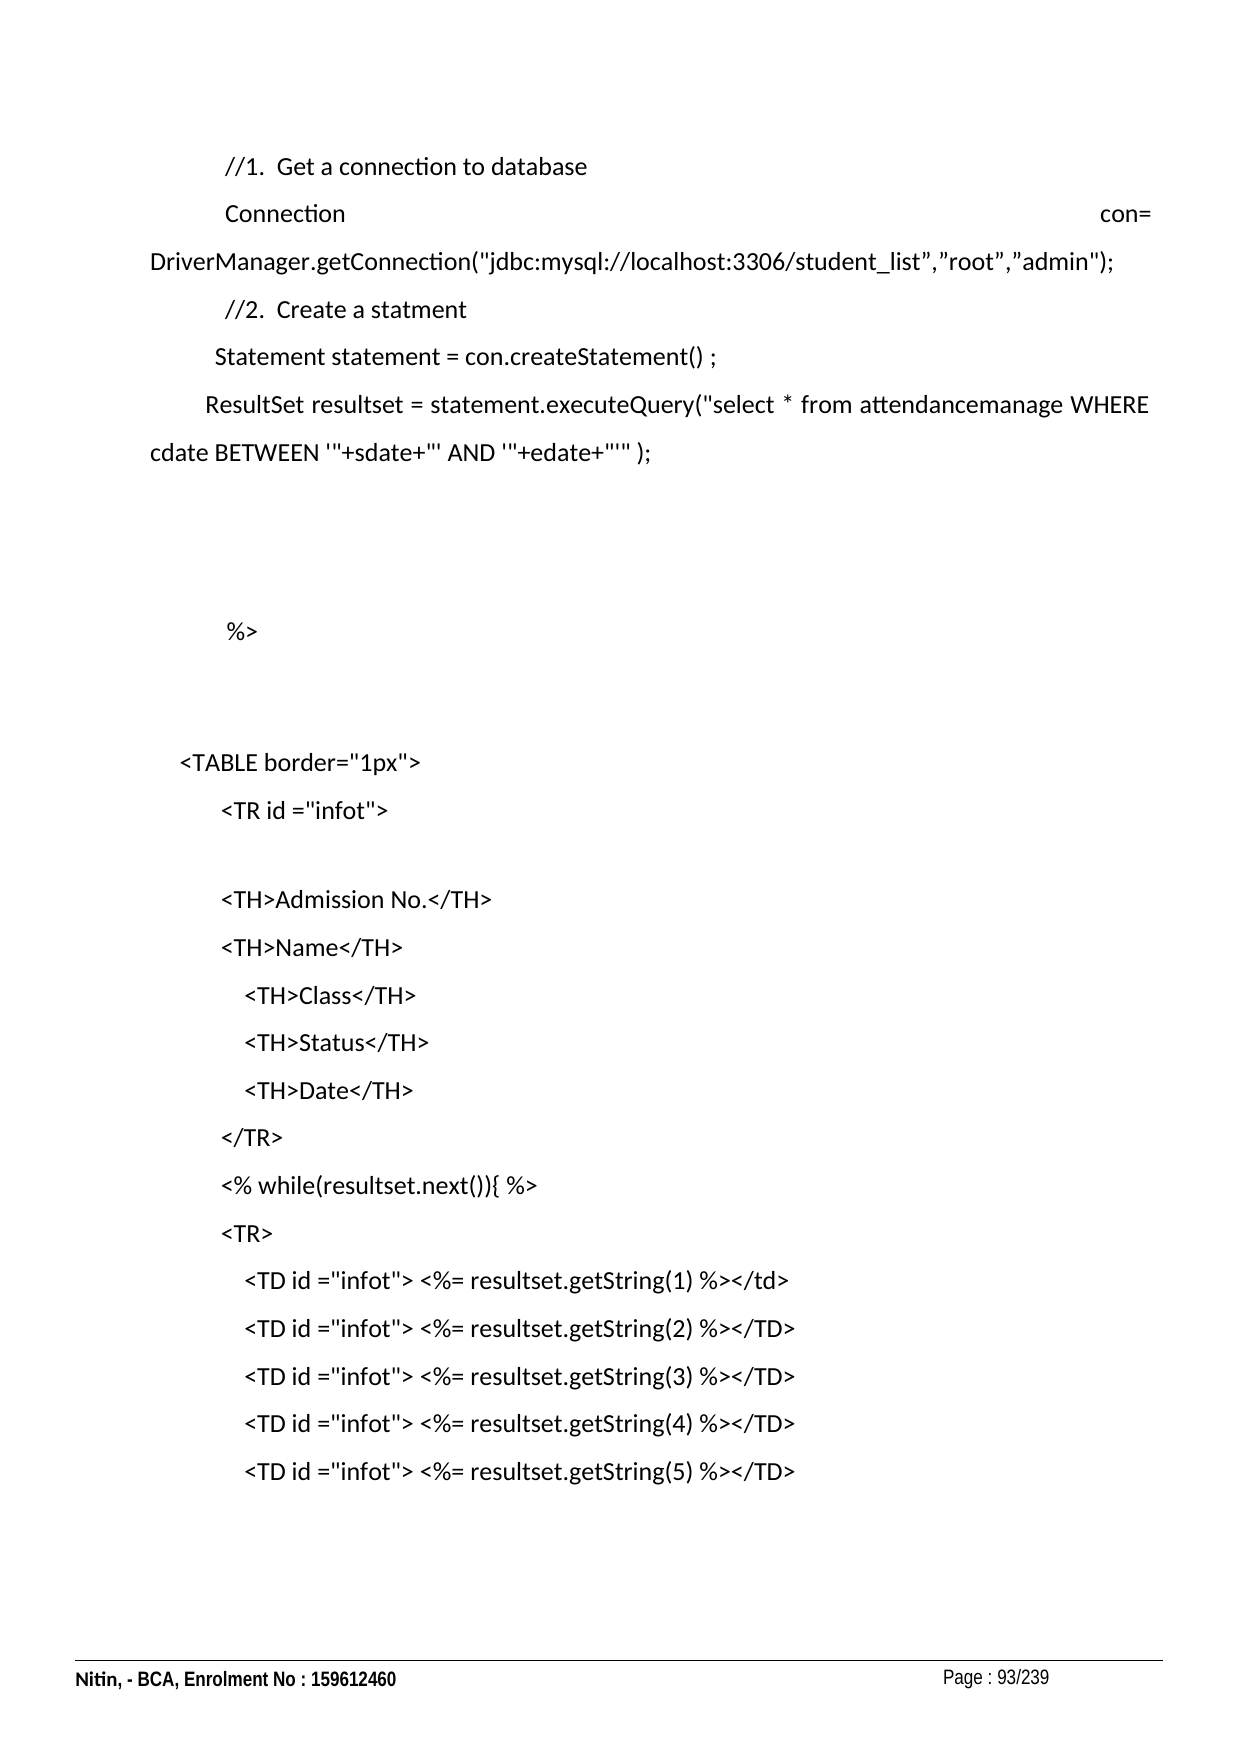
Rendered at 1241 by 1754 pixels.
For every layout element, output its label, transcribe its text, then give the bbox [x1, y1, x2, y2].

text ResultSet resultset = statement.executeQuery("select * from attendancemanage WHERE cdate BETWEEN '"+sdate+"' AND '"+edate+"'" ); [150, 388, 1152, 467]
text //1. Get a connection to database [150, 150, 1152, 182]
text <TABLE border="1px"> [150, 746, 1152, 778]
text <TH>Date</TH> [150, 1074, 1152, 1106]
text <% while(resultset.next()){ %> [150, 1169, 1152, 1201]
text <TD id ="infot"> <%= resultset.getString(2) %></TD> [150, 1312, 1152, 1344]
text <TD id ="infot"> <%= resultset.getString(3) %></TD> [150, 1359, 1152, 1391]
text Statement statement = con.createStatement() ; [150, 340, 1152, 372]
text <TH>Admission No.</TH> [150, 883, 1152, 915]
text <TH>Status</TH> [150, 1026, 1152, 1058]
text %> [150, 615, 1152, 647]
text Connection con= DriverManager.getConnection("jdbc:mysql://localhost:3306/student_list”,”root”,”admin"); [150, 198, 1152, 277]
text //2. Create a statment [150, 293, 1152, 324]
text <TD id ="infot"> <%= resultset.getString(1) %></td> [150, 1264, 1152, 1296]
text <TD id ="infot"> <%= resultset.getString(5) %></TD> [150, 1455, 1152, 1487]
text <TH>Name</TH> [150, 931, 1152, 963]
text <TH>Class</TH> [150, 979, 1152, 1011]
text <TR> [150, 1217, 1152, 1248]
text <TD id ="infot"> <%= resultset.getString(4) %></TD> [150, 1407, 1152, 1439]
text <TR id ="infot"> [150, 794, 1152, 826]
text </TR> [150, 1122, 1152, 1153]
